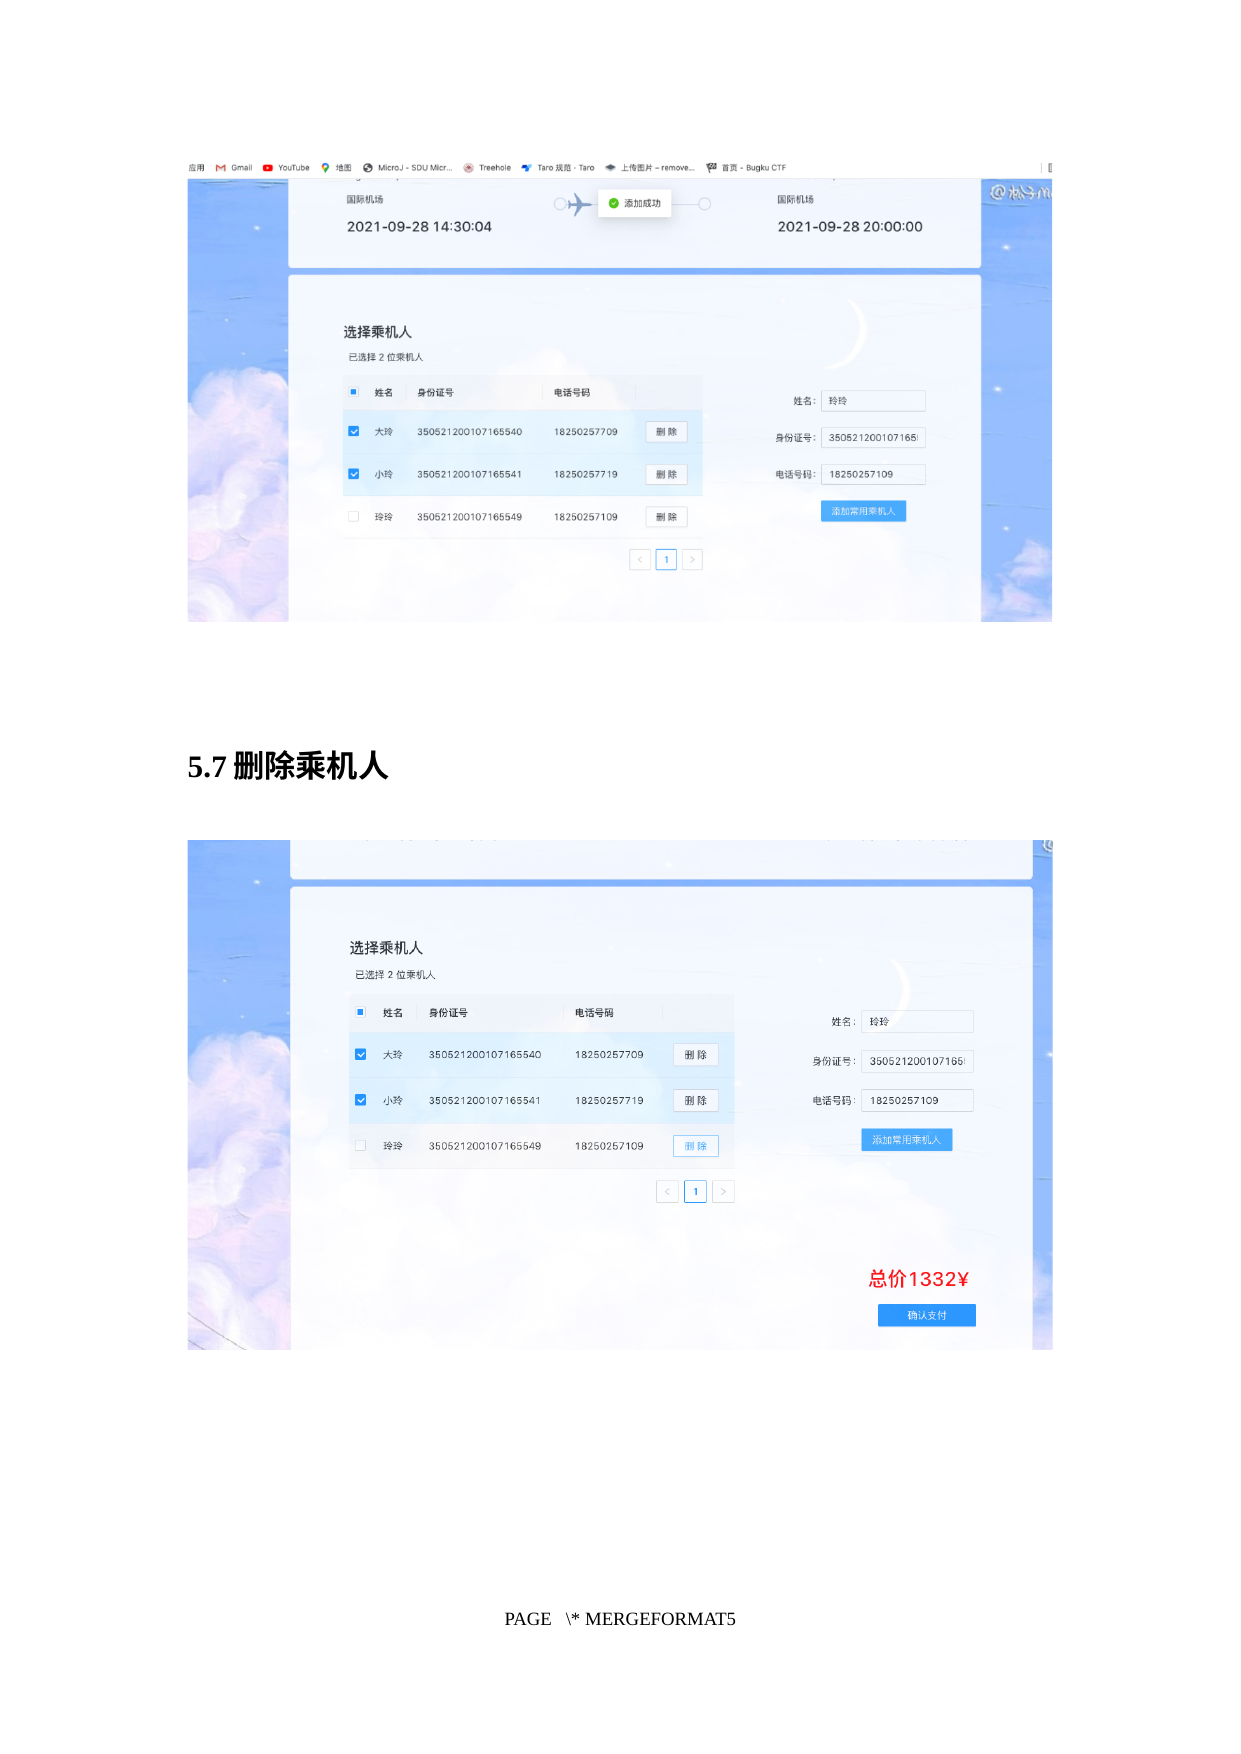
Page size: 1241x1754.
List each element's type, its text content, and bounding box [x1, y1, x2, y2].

picture [187, 162, 1053, 622]
picture [187, 840, 1053, 1350]
text 5.7删除乘机人 [187, 732, 1053, 797]
